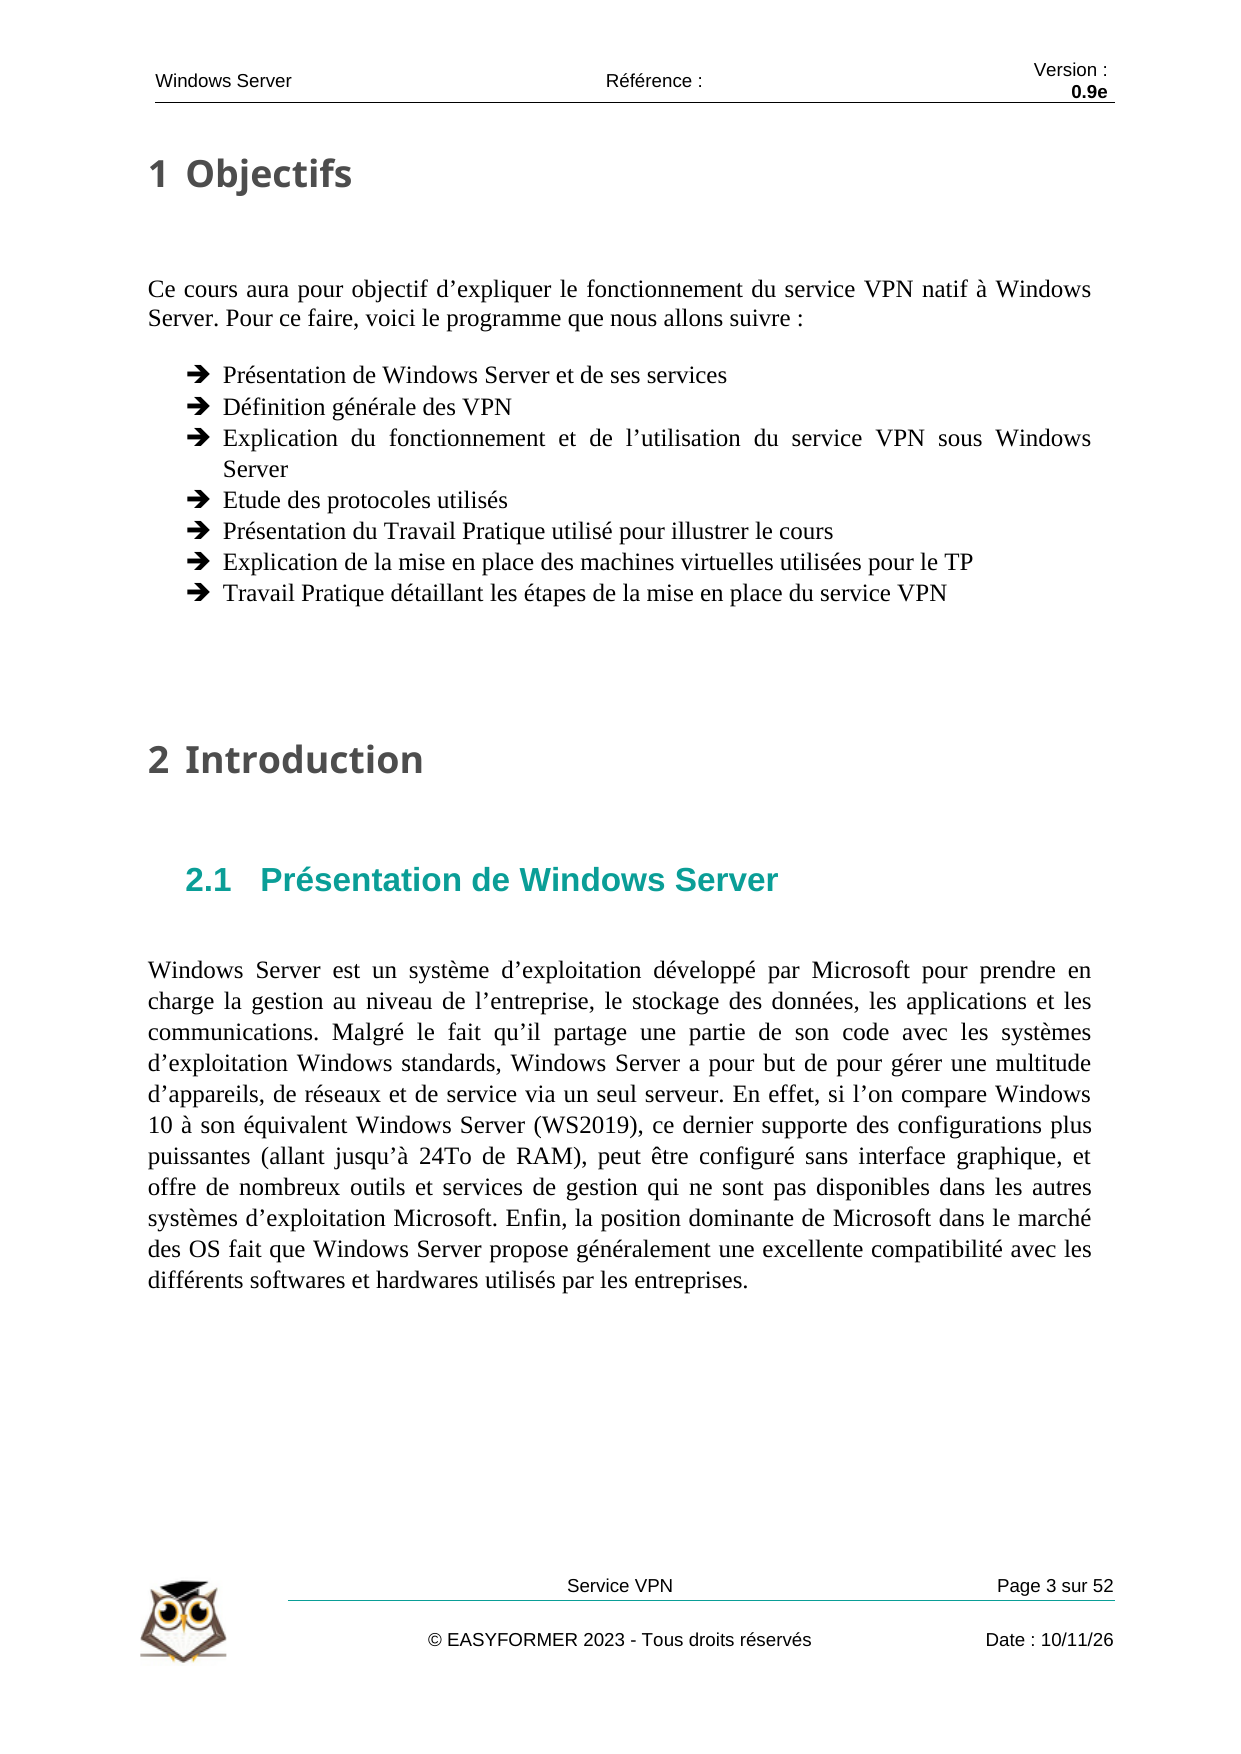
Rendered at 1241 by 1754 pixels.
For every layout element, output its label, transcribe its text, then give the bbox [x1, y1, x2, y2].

picture [140, 1570, 227, 1666]
text Windows Server est un système d’exploitation développé par Microsoft pour prendre en charge la gestion au niveau de l’entreprise, le stockage des données, les applications et les communications. Malgré le fait qu’il partage une partie de son code avec les systèmes d’exploitation Windows standards, Windows Server a pour but de pour gérer une multitude d’appareils, de réseaux et de service via un seul serveur. En effet, si l’on compare Windows 10 à son équivalent Windows Server (WS2019), ce dernier supporte des configurations plus puissantes (allant jusqu’à 24To de RAM), peut être configuré sans interface graphique, et offre de nombreux outils et services de gestion qui ne sont pas disponibles dans les autres systèmes d’exploitation Microsoft. Enfin, la position dominante de Microsoft dans le marché des OS fait que Windows Server propose généralement une excellente compatibilité avec les différents softwares et hardwares utilisés par les entreprises. [148, 955, 1092, 1294]
list Présentation de Windows Server et de ses services [185, 361, 1092, 389]
text Objectifs [148, 148, 1092, 199]
list Etude des protocoles utilisés [185, 485, 1092, 513]
list Explication du fonctionnement et de l’utilisation du service VPN sous Windows Server [185, 423, 1092, 482]
list Définition générale des VPN [185, 392, 1092, 420]
text Présentation de Windows Server [185, 859, 1092, 898]
text Introduction [148, 733, 1092, 784]
text Ce cours aura pour objectif d’expliquer le fonctionnement du service VPN natif à Windows Server. Pour ce faire, voici le programme que nous allons suivre : [148, 274, 1092, 332]
list Travail Pratique détaillant les étapes de la mise en place du service VPN [185, 578, 1092, 607]
list Présentation du Travail Pratique utilisé pour illustrer le cours [185, 516, 1092, 544]
list Explication de la mise en place des machines virtuelles utilisées pour le TP [185, 547, 1092, 576]
